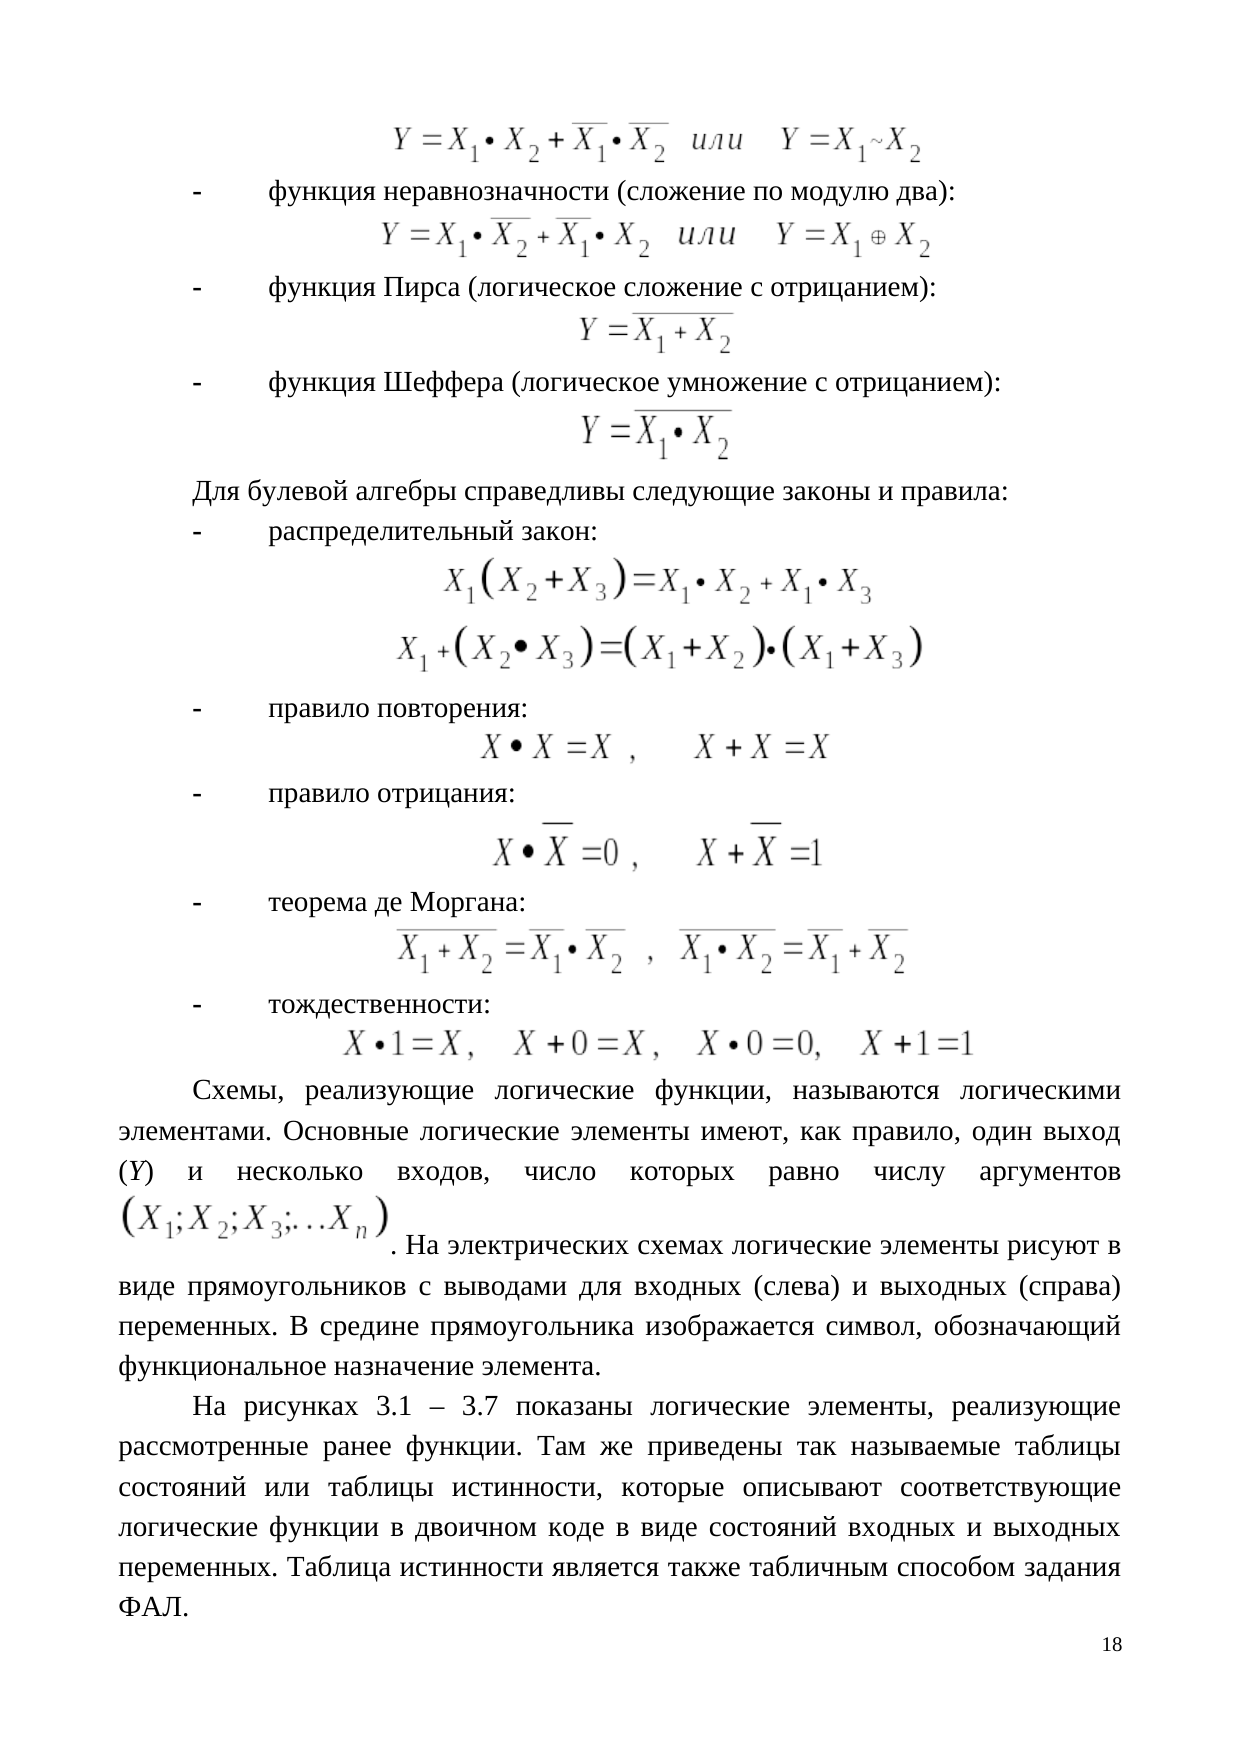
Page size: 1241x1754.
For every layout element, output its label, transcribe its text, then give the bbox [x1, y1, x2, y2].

list распределительный закон: [118, 513, 1122, 546]
text Схемы, реализующие логические функции, называются логическими элементами. Основные логические элементы имеют, как правило, один выход (Y) и несколько входов, число которых равно числу аргументов . На электрических схемах логические элементы рисуют в виде прямоугольников с выводами для входных (слева) и выходных (справа) переменных. В средине прямоугольника изображается символ, обозначающий функциональное назначение элемента. [118, 1072, 1122, 1382]
list функция Пирса (логическое сложение с отрицанием): [118, 269, 1122, 302]
list правило отрицания: [118, 775, 1122, 809]
text Для булевой алгебры справедливы следующие законы и правила: [118, 473, 1122, 506]
list теорема де Моргана: [118, 884, 1122, 917]
list функция неравнозначности (сложение по модулю два): [118, 173, 1122, 207]
list тождественности: [118, 986, 1122, 1019]
text На рисунках 3.1 – 3.7 показаны логические элементы, реализующие рассмотренные ранее функции. Там же приведены так называемые таблицы состояний или таблицы истинности, которые описывают соответствующие логические функции в двоичном коде в виде состояний входных и выходных переменных. Таблица истинности является также табличным способом задания ФАЛ. [118, 1388, 1122, 1623]
list функция Шеффера (логическое умножение с отрицанием): [118, 364, 1122, 398]
list правило повторения: [118, 690, 1122, 723]
